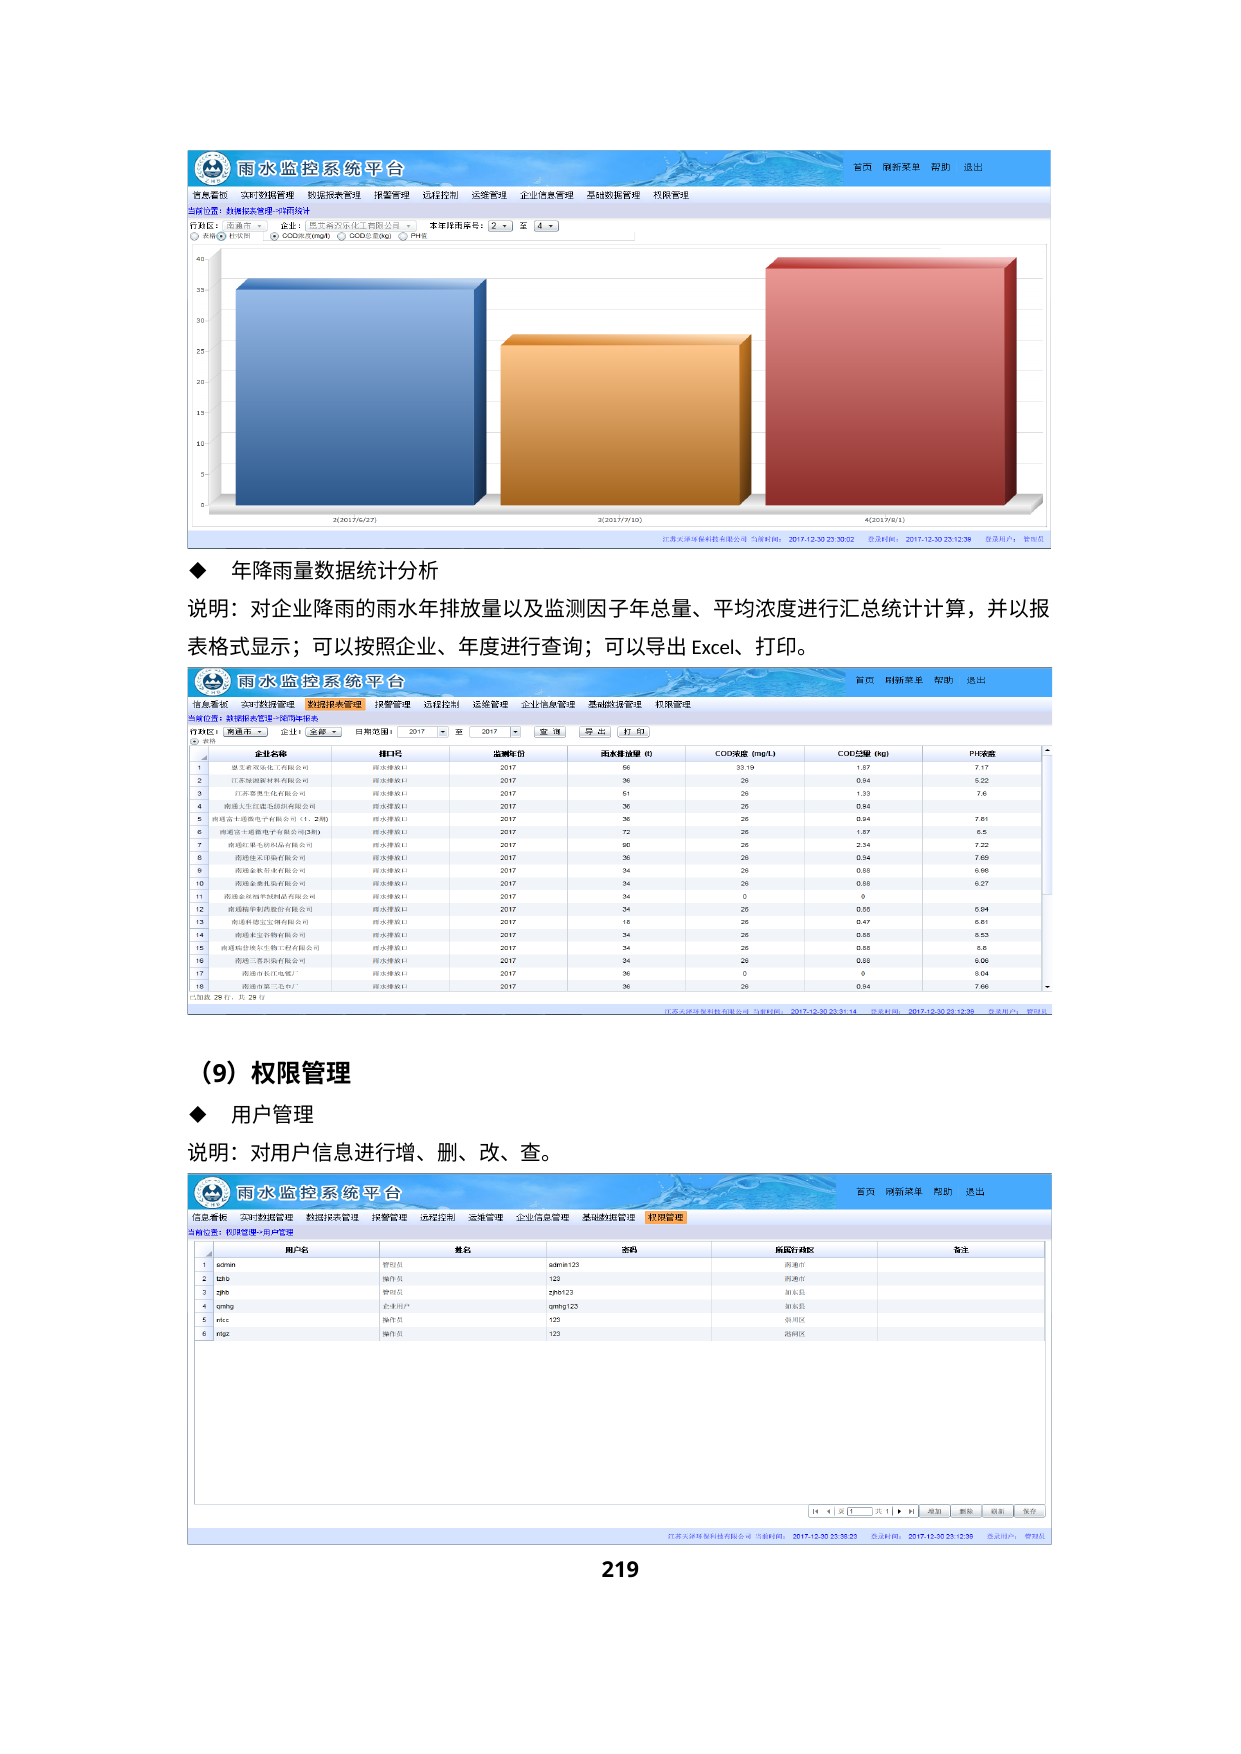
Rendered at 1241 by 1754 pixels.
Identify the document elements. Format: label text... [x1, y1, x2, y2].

picture [187, 150, 1051, 549]
list 用户管理 [187, 1098, 1053, 1129]
list 年降雨量数据统计分析 [187, 555, 1053, 585]
picture [187, 1173, 1052, 1545]
text 说明：对用户信息进行增、删、改、查。 [187, 1136, 1053, 1166]
text 说明：对企业降雨的雨水年排放量以及监测因子年总量、平均浓度进行汇总统计计算，并以报表格式显示；可以按照企业、年度进行查询；可以导出Excel、打印。 [187, 592, 1053, 660]
text （9）权限管理 [187, 1053, 1053, 1089]
picture [187, 667, 1053, 1015]
